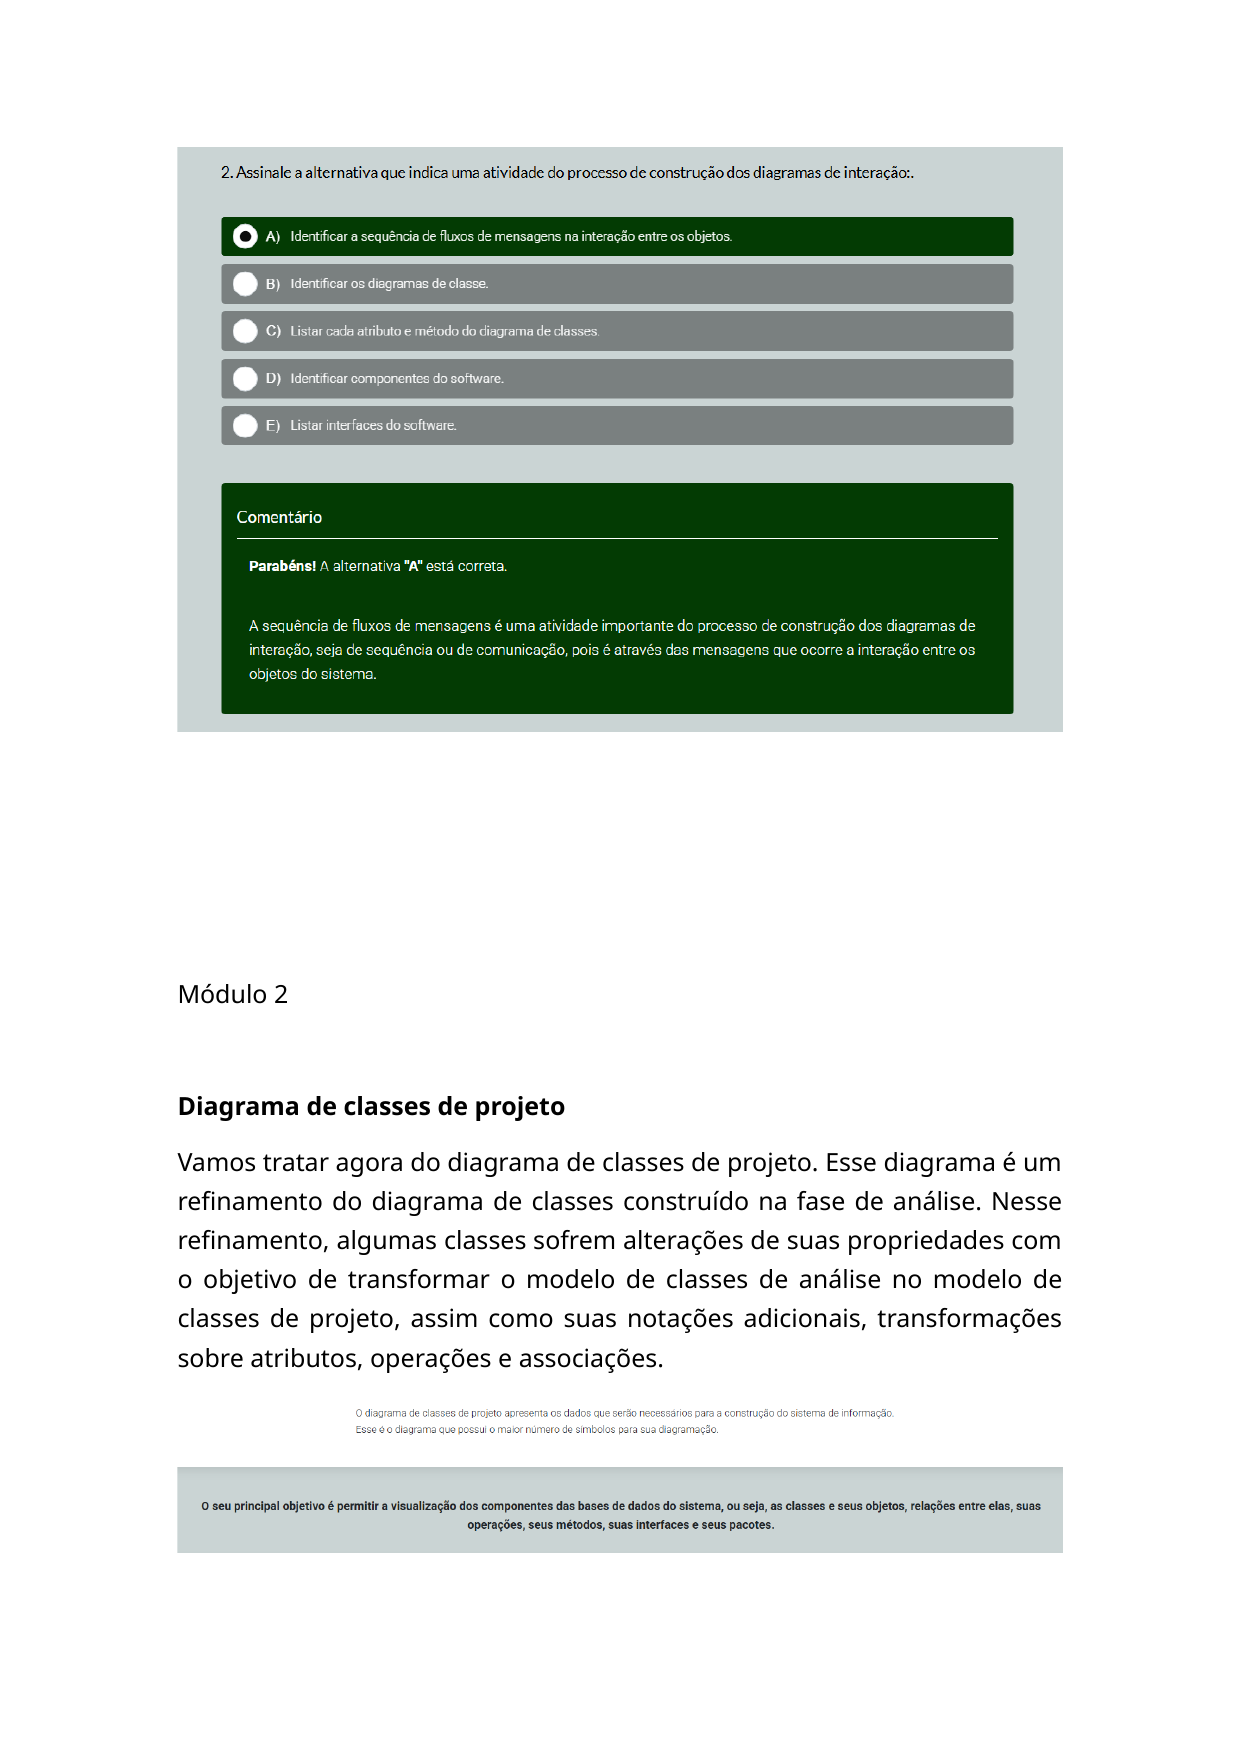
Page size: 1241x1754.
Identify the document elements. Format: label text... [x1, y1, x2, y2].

text Módulo 2 [177, 977, 1063, 1011]
text Diagrama de classes de projeto [177, 1088, 1063, 1123]
picture [177, 1396, 1063, 1553]
text Vamos tratar agora do diagrama de classes de projeto. Esse diagrama é um refinamento do diagrama de classes construído na fase de análise. Nesse refinamento, algumas classes sofrem alterações de suas propriedades com o objetivo de transformar o modelo de classes de análise no modelo de classes de projeto, assim como suas notações adicionais, transformações sobre atributos, operações e associações. [177, 1144, 1063, 1374]
picture [177, 147, 1063, 732]
